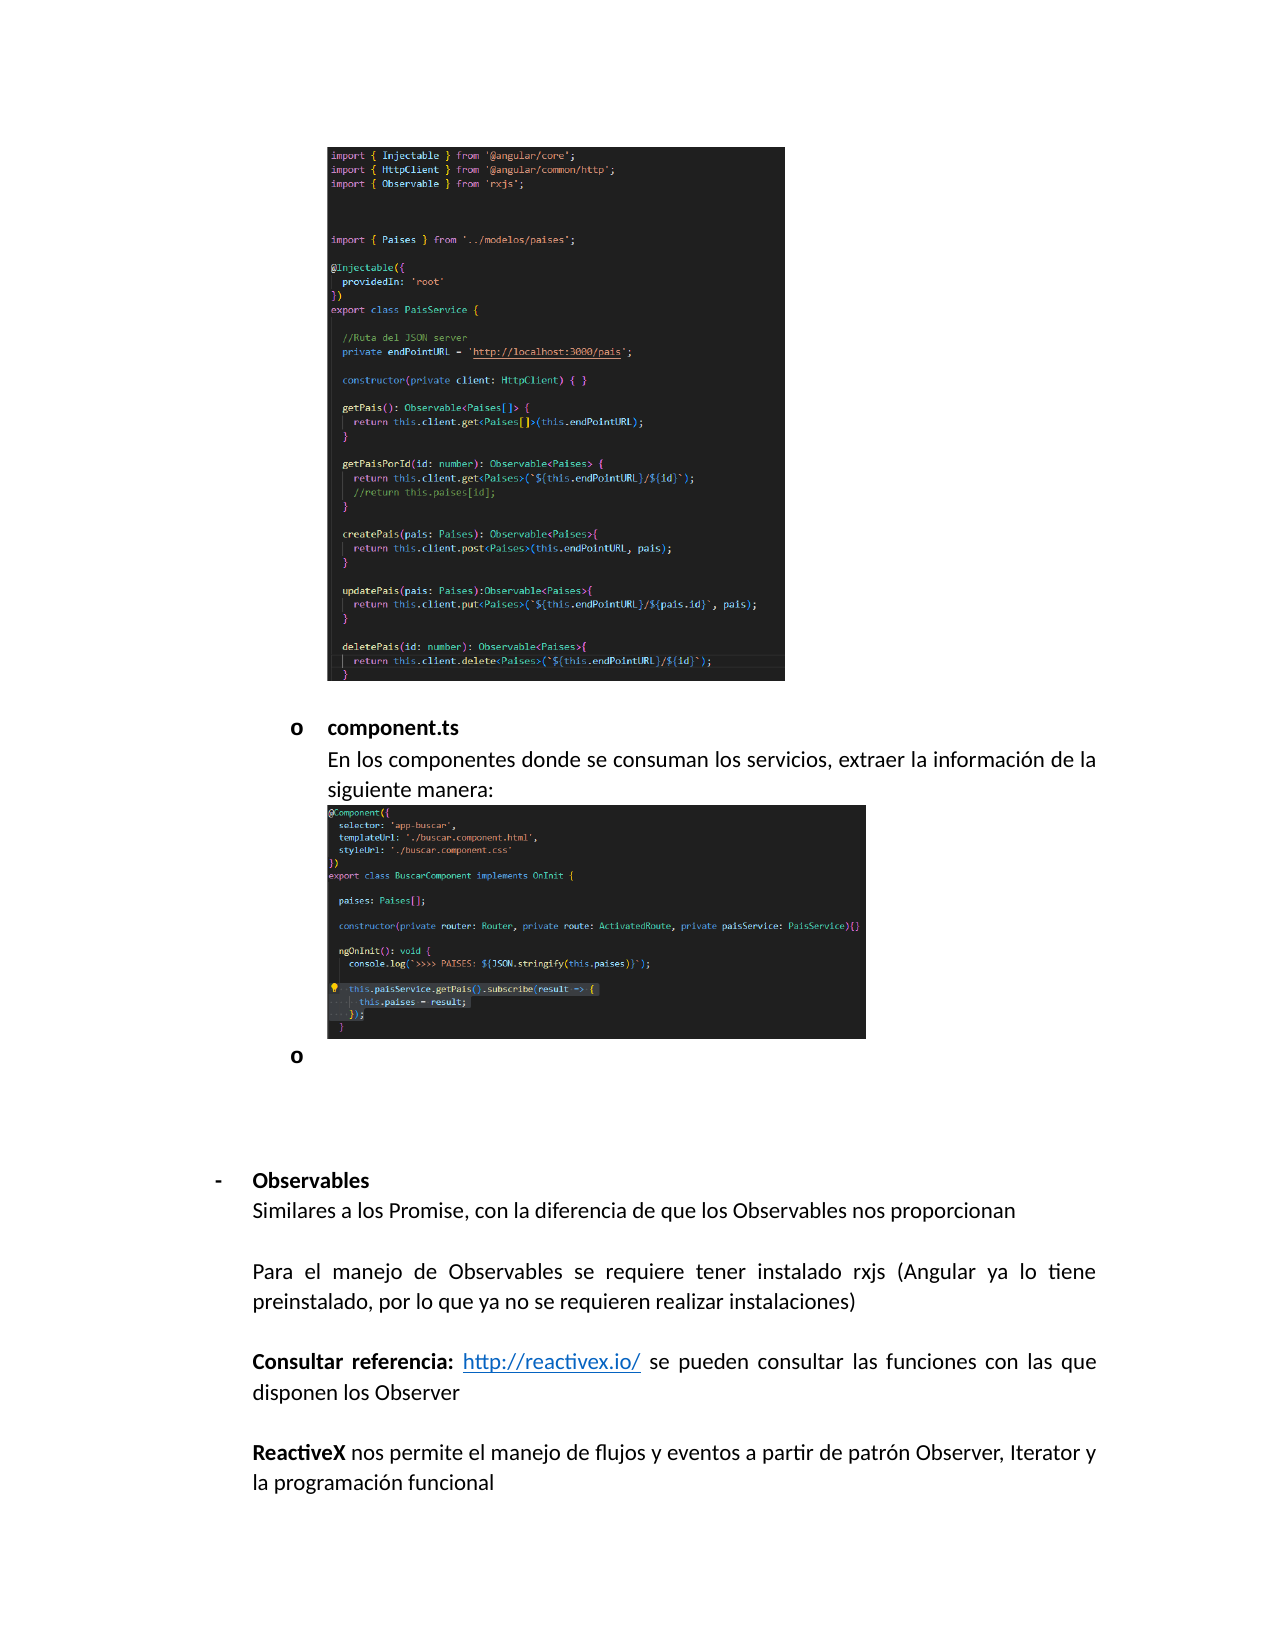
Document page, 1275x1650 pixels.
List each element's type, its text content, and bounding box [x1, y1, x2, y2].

picture [327, 147, 785, 681]
list Para el manejo de Observables se requiere tener instalado rxjs (Angular ya lo tiene preinstalado, por lo que ya no se requieren realizar instalaciones) [252, 1257, 1098, 1315]
list Consultar referencia: http://reactivex.io/ se pueden consultar las funciones con las que disponen los Observer [252, 1347, 1098, 1406]
picture [327, 805, 866, 1039]
list Observables [215, 1166, 1098, 1194]
list Similares a los Promise, con la diferencia de que los Observables nos proporcionan [252, 1196, 1098, 1224]
list ReactiveX nos permite el manejo de flujos y eventos a partir de patrón Observer, Iterator y la programación funcional [252, 1438, 1098, 1496]
list component.ts [290, 713, 1098, 742]
list En los componentes donde se consuman los servicios, extraer la información de la siguiente manera: [327, 745, 1098, 803]
